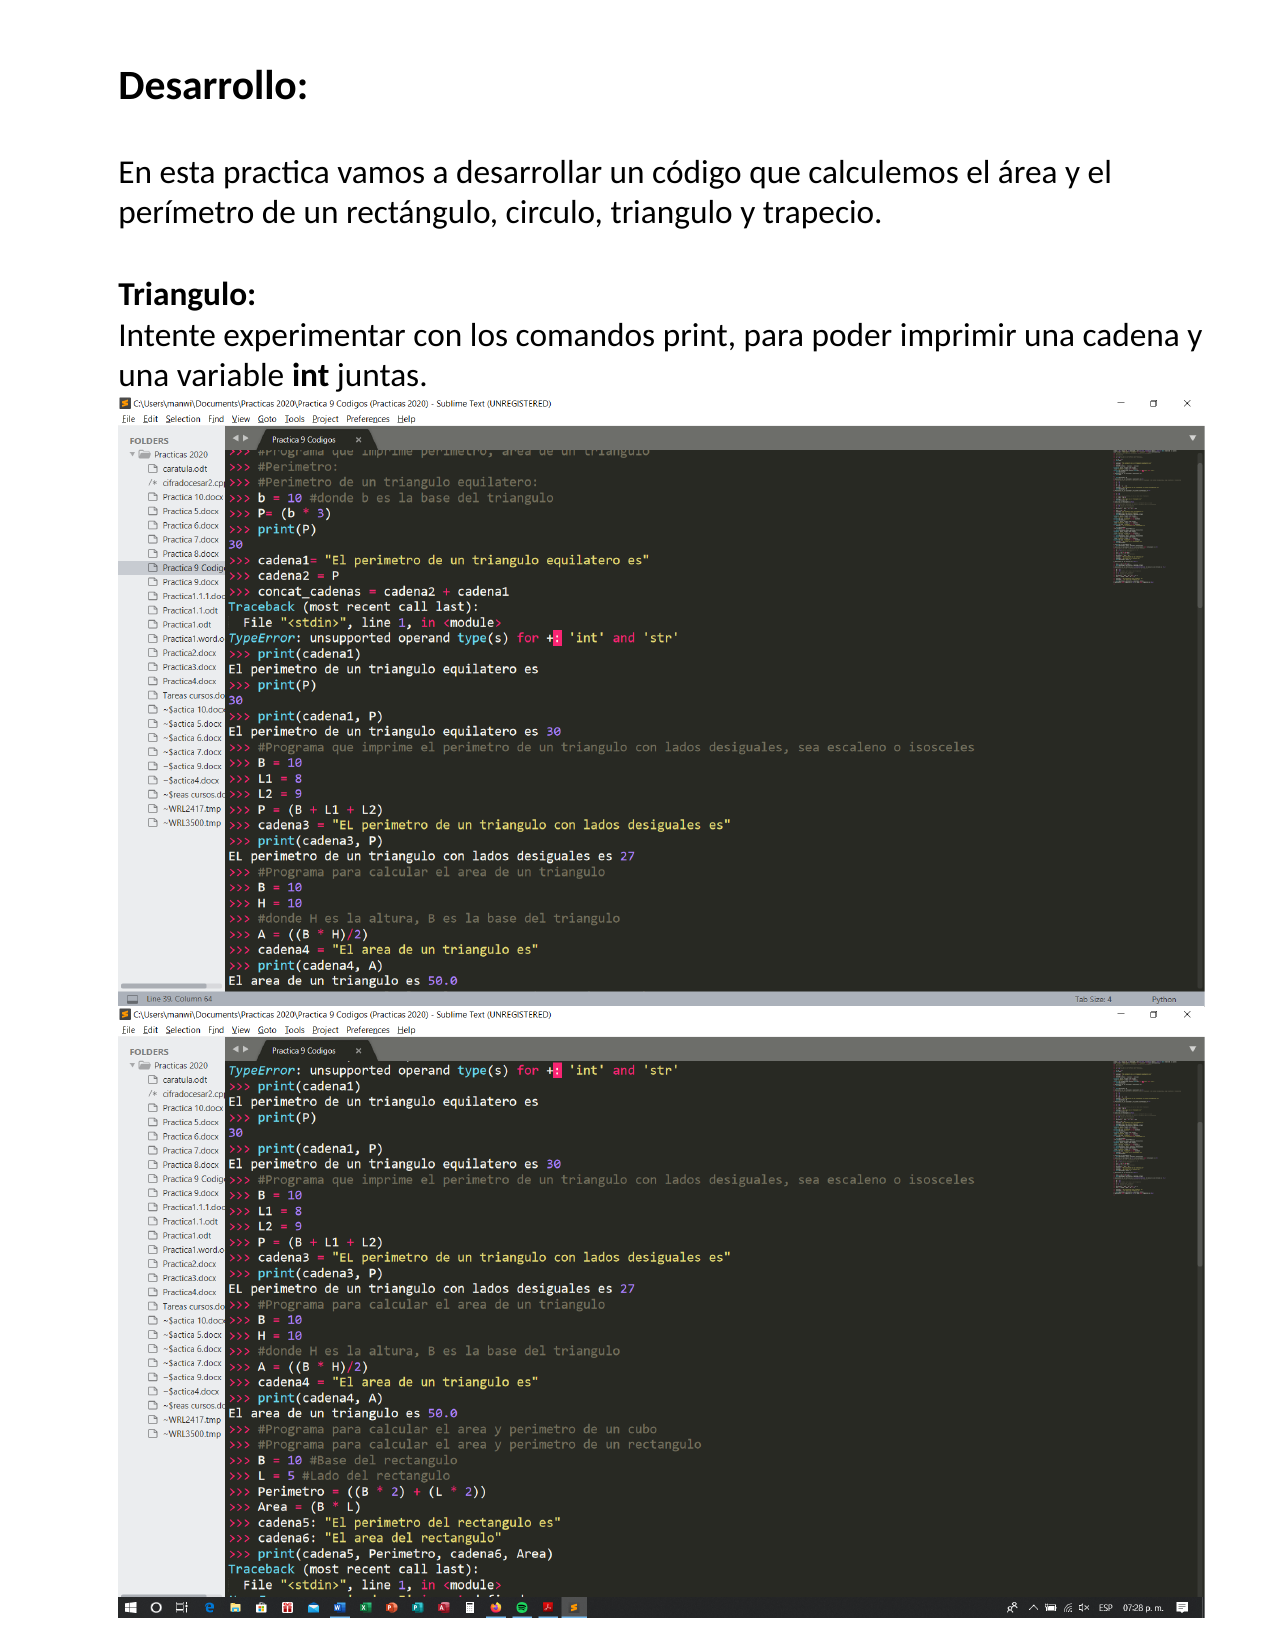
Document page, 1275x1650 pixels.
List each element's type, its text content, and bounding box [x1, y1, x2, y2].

text En esta practica vamos a desarrollar un código que calculemos el área y el perímetro de un rectángulo, circulo, triangulo y trapecio. Triangulo: Intente experimentar con los comandos print, para poder imprimir una cadena y una variable int juntas. Rectangulo: [118, 110, 1205, 395]
text Desarrollo: [118, 59, 1205, 110]
picture [118, 395, 1205, 1618]
